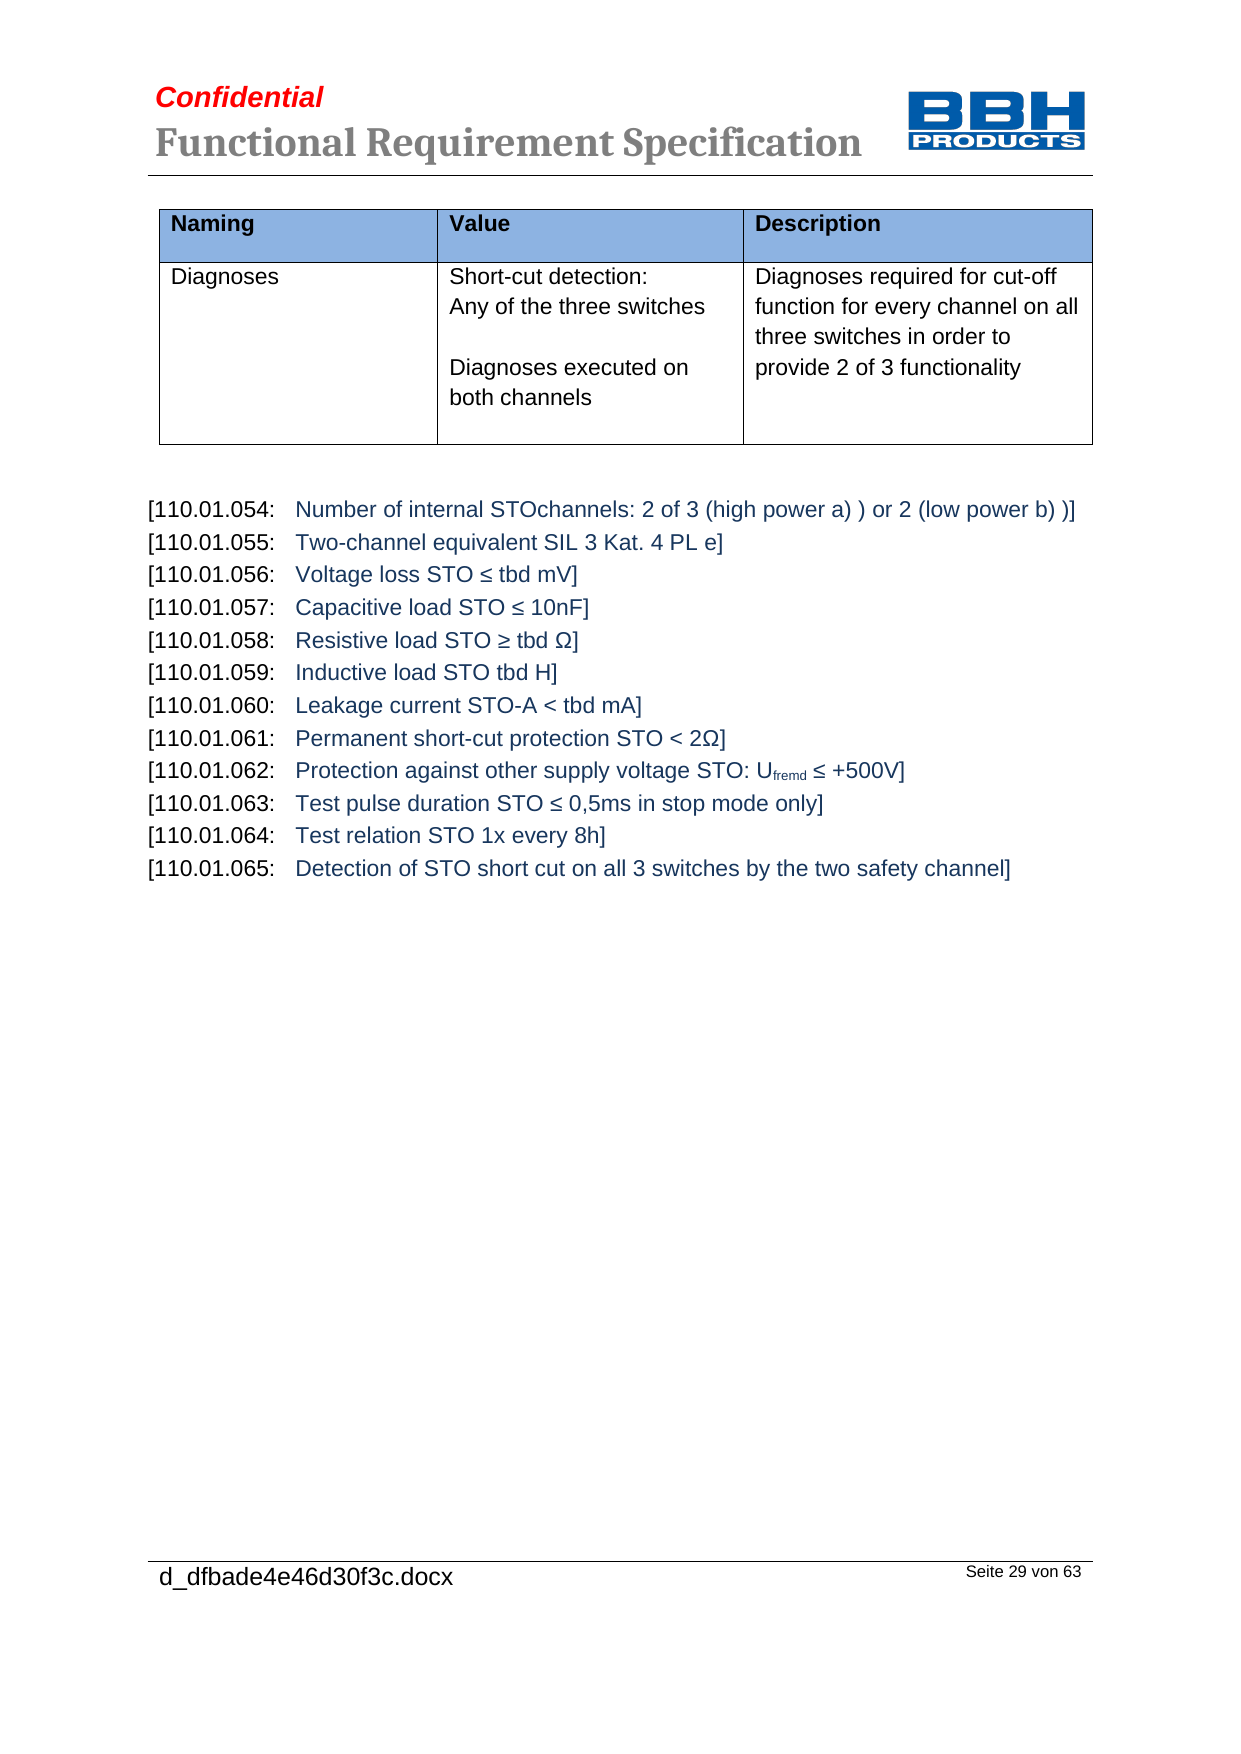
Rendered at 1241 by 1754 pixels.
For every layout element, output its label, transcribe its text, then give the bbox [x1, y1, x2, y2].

table_cell Diagnoses [160, 263, 437, 444]
text Permanent short-cut protection STO < 2Ω] [148, 724, 1093, 751]
table_cell Diagnoses required for cut-off function for every channel on all three switches in order to provide 2 of 3 functionality [744, 263, 1092, 444]
text Test pulse duration STO ≤ 0,5ms in stop mode only] [148, 790, 1093, 816]
text Resistive load STO ≥ tbd Ω] [148, 627, 1093, 653]
text Protection against other supply voltage STO: Ufremd ≤ +500V] [148, 757, 1093, 783]
table_header Value [438, 210, 743, 262]
text Number of internal STOchannels: 2 of 3 (high power a) ) or 2 (low power b) )] [148, 496, 1093, 523]
text Detection of STO short cut on all 3 switches by the two safety channel] [148, 855, 1093, 881]
text Two-channel equivalent SIL 3 Kat. 4 PL e] [148, 529, 1093, 555]
text Test relation STO 1x every 8h] [148, 822, 1093, 849]
table_header Naming [160, 210, 437, 262]
text Voltage loss STO ≤ tbd mV] [148, 561, 1093, 588]
picture [907, 90, 1086, 151]
table_cell Short-cut detection: Any of the three switches Diagnoses executed on both channels [438, 263, 743, 444]
text Capacitive load STO ≤ 10nF] [148, 594, 1093, 620]
table_header Description [744, 210, 1092, 262]
text Inductive load STO tbd H] [148, 659, 1093, 686]
text Leakage current STO-A < tbd mA] [148, 692, 1093, 718]
